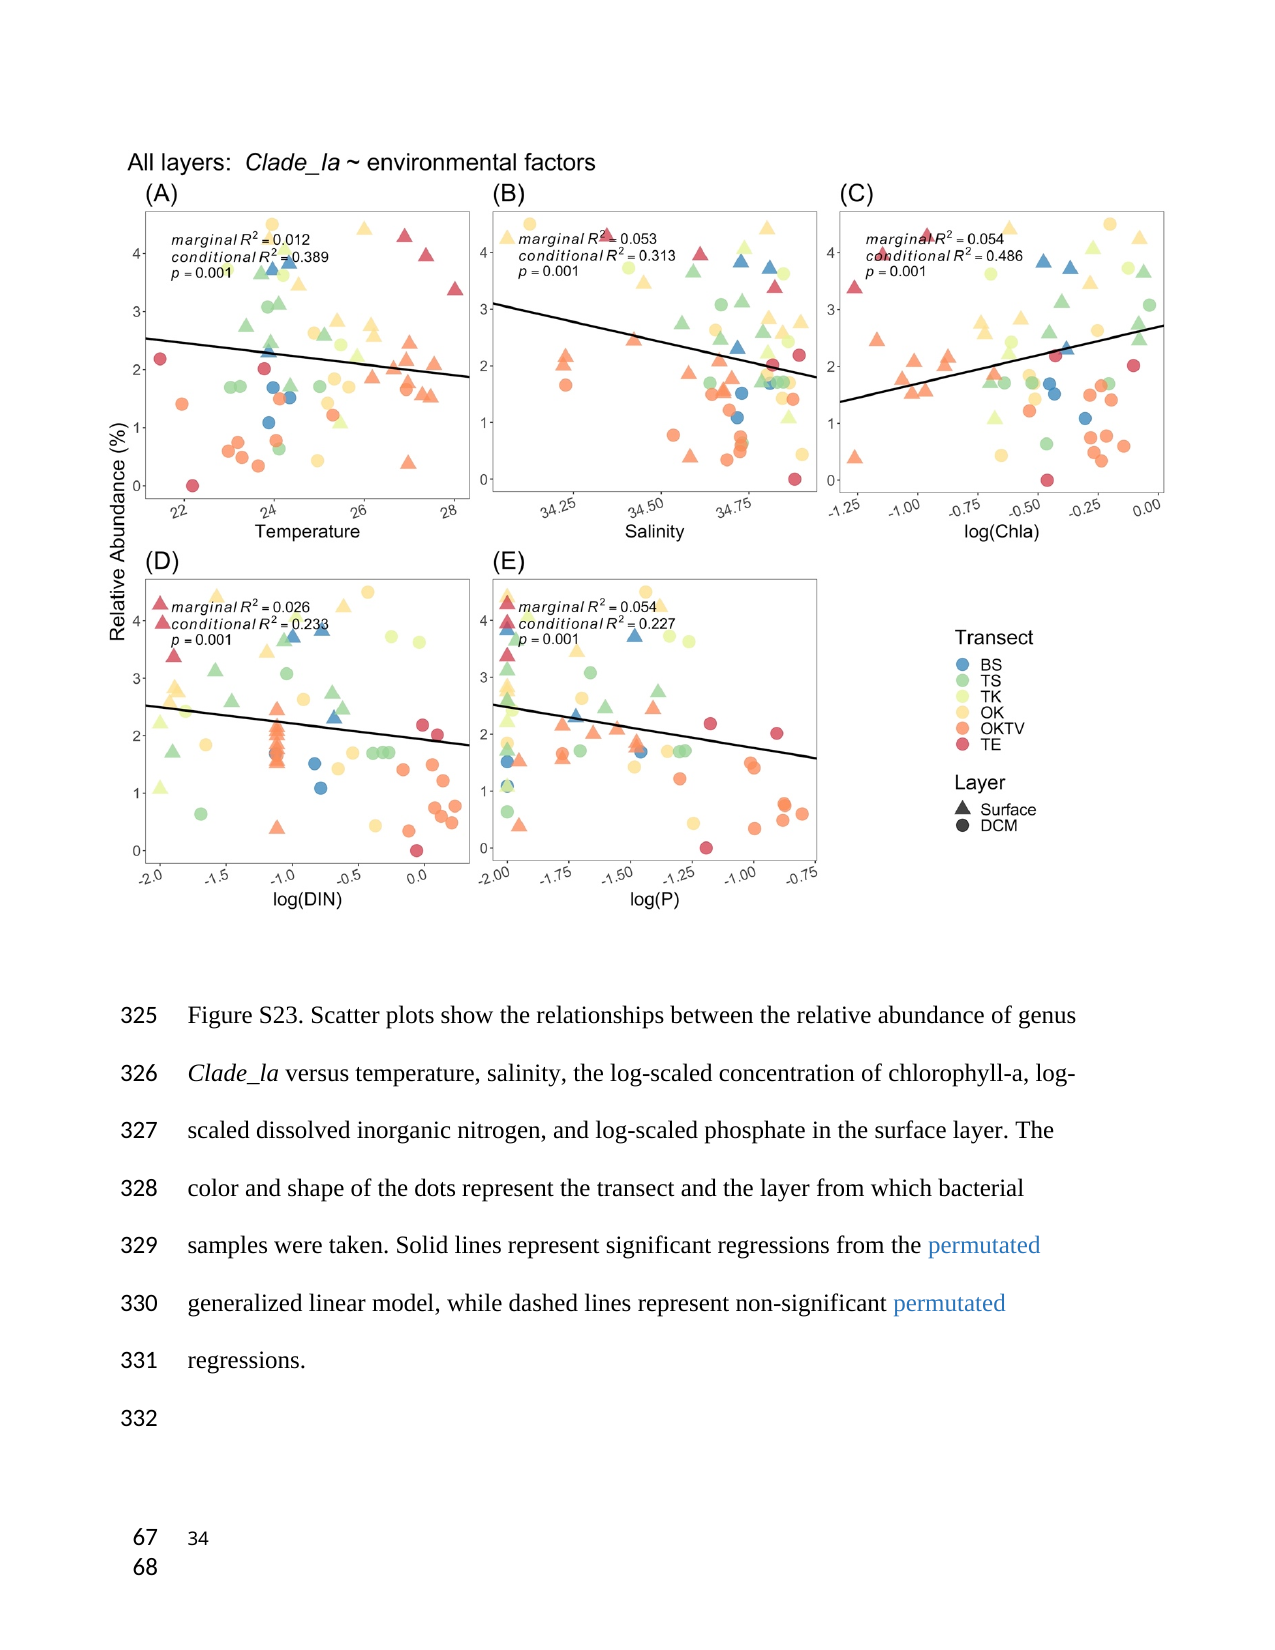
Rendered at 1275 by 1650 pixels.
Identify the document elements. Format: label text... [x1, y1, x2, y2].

picture [106, 150, 1169, 914]
text Figure S23. Scatter plots show the relationships between the relative abundance of genus Clade_la versus temperature, salinity, the log-scaled concentration of chlorophyll-a, log-scaled dissolved inorganic nitrogen, and log-scaled phosphate in the surface layer. The color and shape of the dots represent the transect and the layer from which bacterial samples were taken. Solid lines represent significant regressions from the permutated generalized linear model, while dashed lines represent non-significant permutated regressions. [187, 1000, 1088, 1374]
